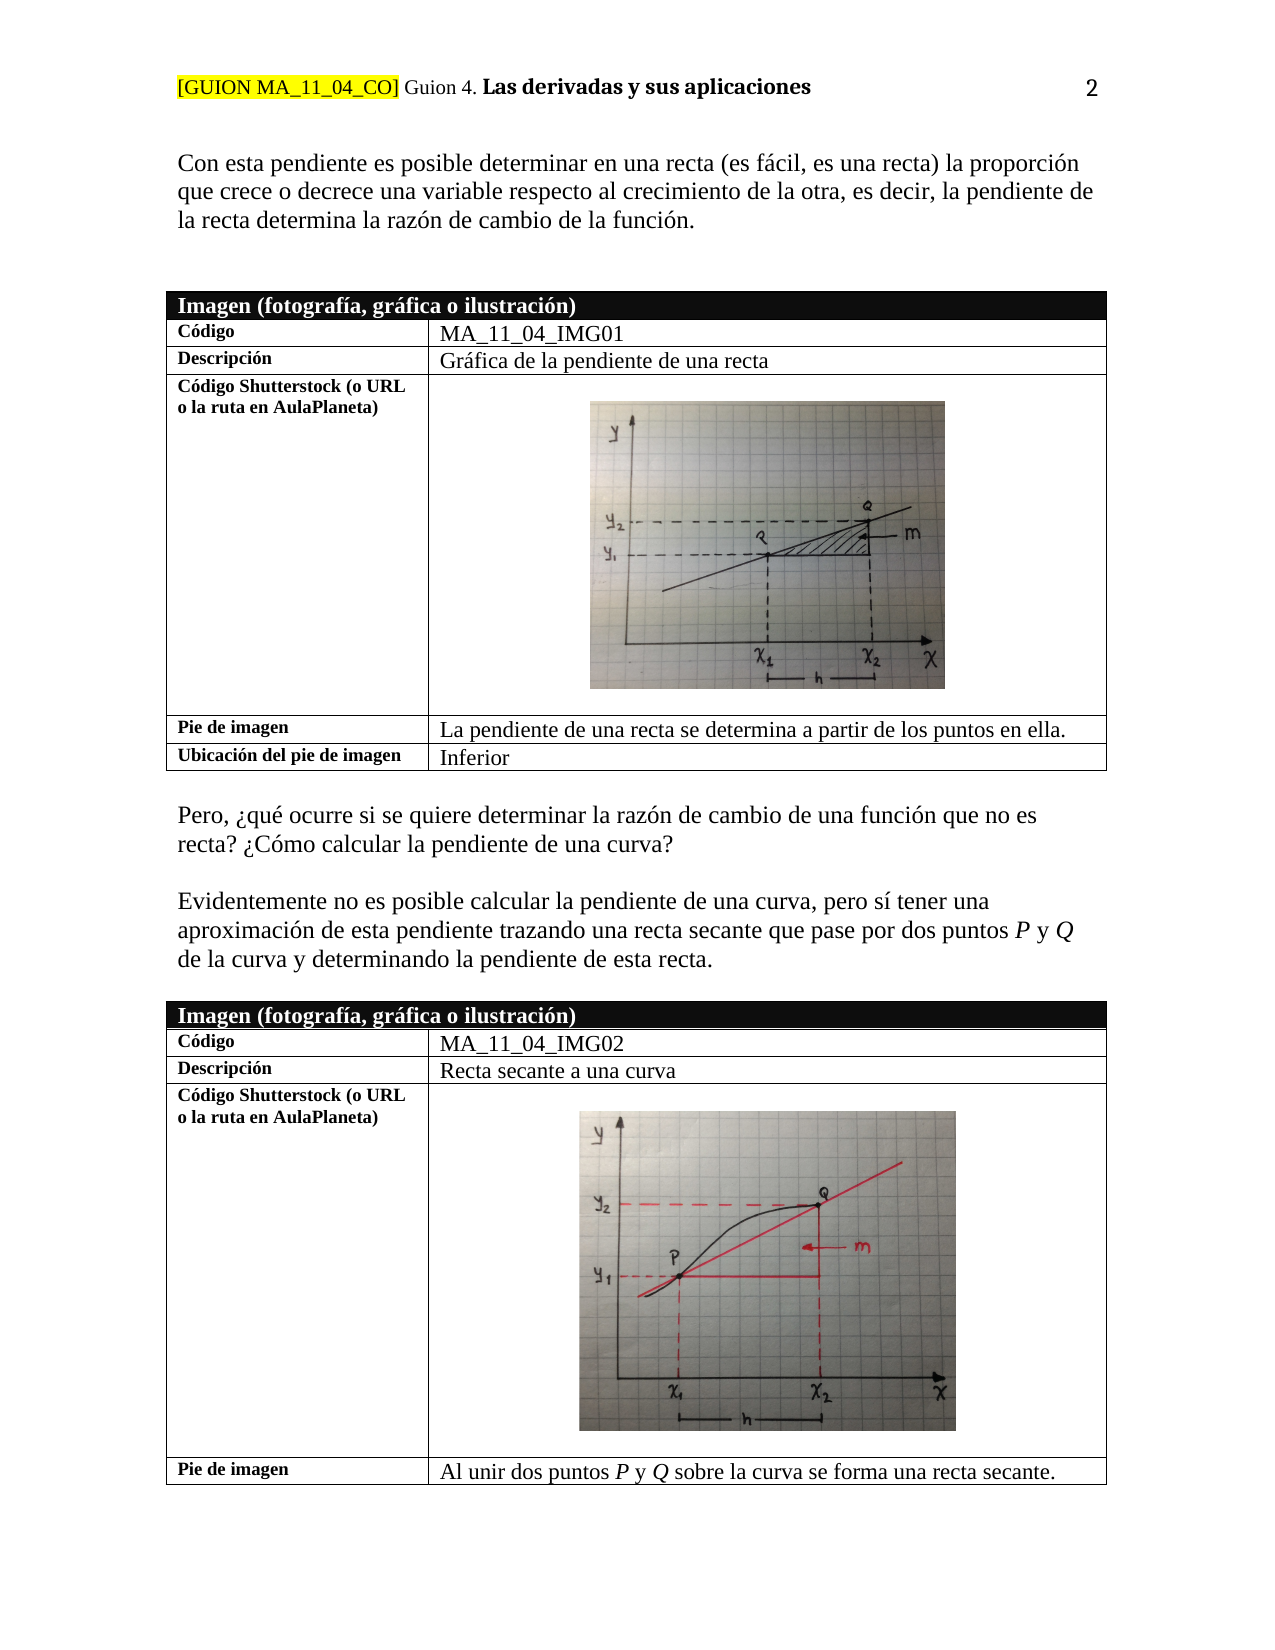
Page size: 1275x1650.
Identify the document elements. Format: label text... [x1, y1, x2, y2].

table_cell Código Shutterstock (o URL o la ruta en AulaPlaneta) [167, 1084, 428, 1457]
table_cell Ubicación del pie de imagen [167, 744, 428, 770]
text Con esta pendiente es posible determinar en una recta (es fácil, es una recta) la proporción que crece o decrece una variable respecto al crecimiento de la otra, es decir, la pendiente de la recta determina la razón de cambio de la función. [177, 148, 1098, 234]
text Pero, ¿qué ocurre si se quiere determinar la razón de cambio de una función que no es recta? ¿Cómo calcular la pendiente de una curva? [177, 800, 1098, 857]
table_cell Pie de imagen [167, 1458, 428, 1484]
picture [579, 1111, 956, 1431]
table_cell MA_11_04_IMG02 [429, 1030, 1106, 1056]
table_header Imagen (fotografía, gráfica o ilustración) [167, 1002, 1106, 1028]
text Evidentemente no es posible calcular la pendiente de una curva, pero sí tener una aproximación de esta pendiente trazando una recta secante que pase por dos puntos P y Q de la curva y determinando la pendiente de esta recta. [177, 886, 1098, 972]
table_cell [429, 375, 1106, 715]
table_cell Código [167, 320, 428, 346]
table_cell Recta secante a una curva [429, 1057, 1106, 1083]
table_cell Descripción [167, 1057, 428, 1083]
picture [590, 401, 945, 689]
table_cell Código [167, 1030, 428, 1056]
table_cell Gráfica de la pendiente de una recta [429, 347, 1106, 373]
table_cell Descripción [167, 347, 428, 373]
table_cell La pendiente de una recta se determina a partir de los puntos en ella. [429, 716, 1106, 743]
table_cell Al unir dos puntos P y Q sobre la curva se forma una recta secante. [429, 1458, 1106, 1484]
table_cell MA_11_04_IMG01 [429, 320, 1106, 346]
table_header Imagen (fotografía, gráfica o ilustración) [167, 293, 1106, 319]
table_cell [429, 1084, 1106, 1457]
table_cell Pie de imagen [167, 716, 428, 743]
table_cell Inferior [429, 744, 1106, 770]
table_cell Código Shutterstock (o URL o la ruta en AulaPlaneta) [167, 375, 428, 715]
